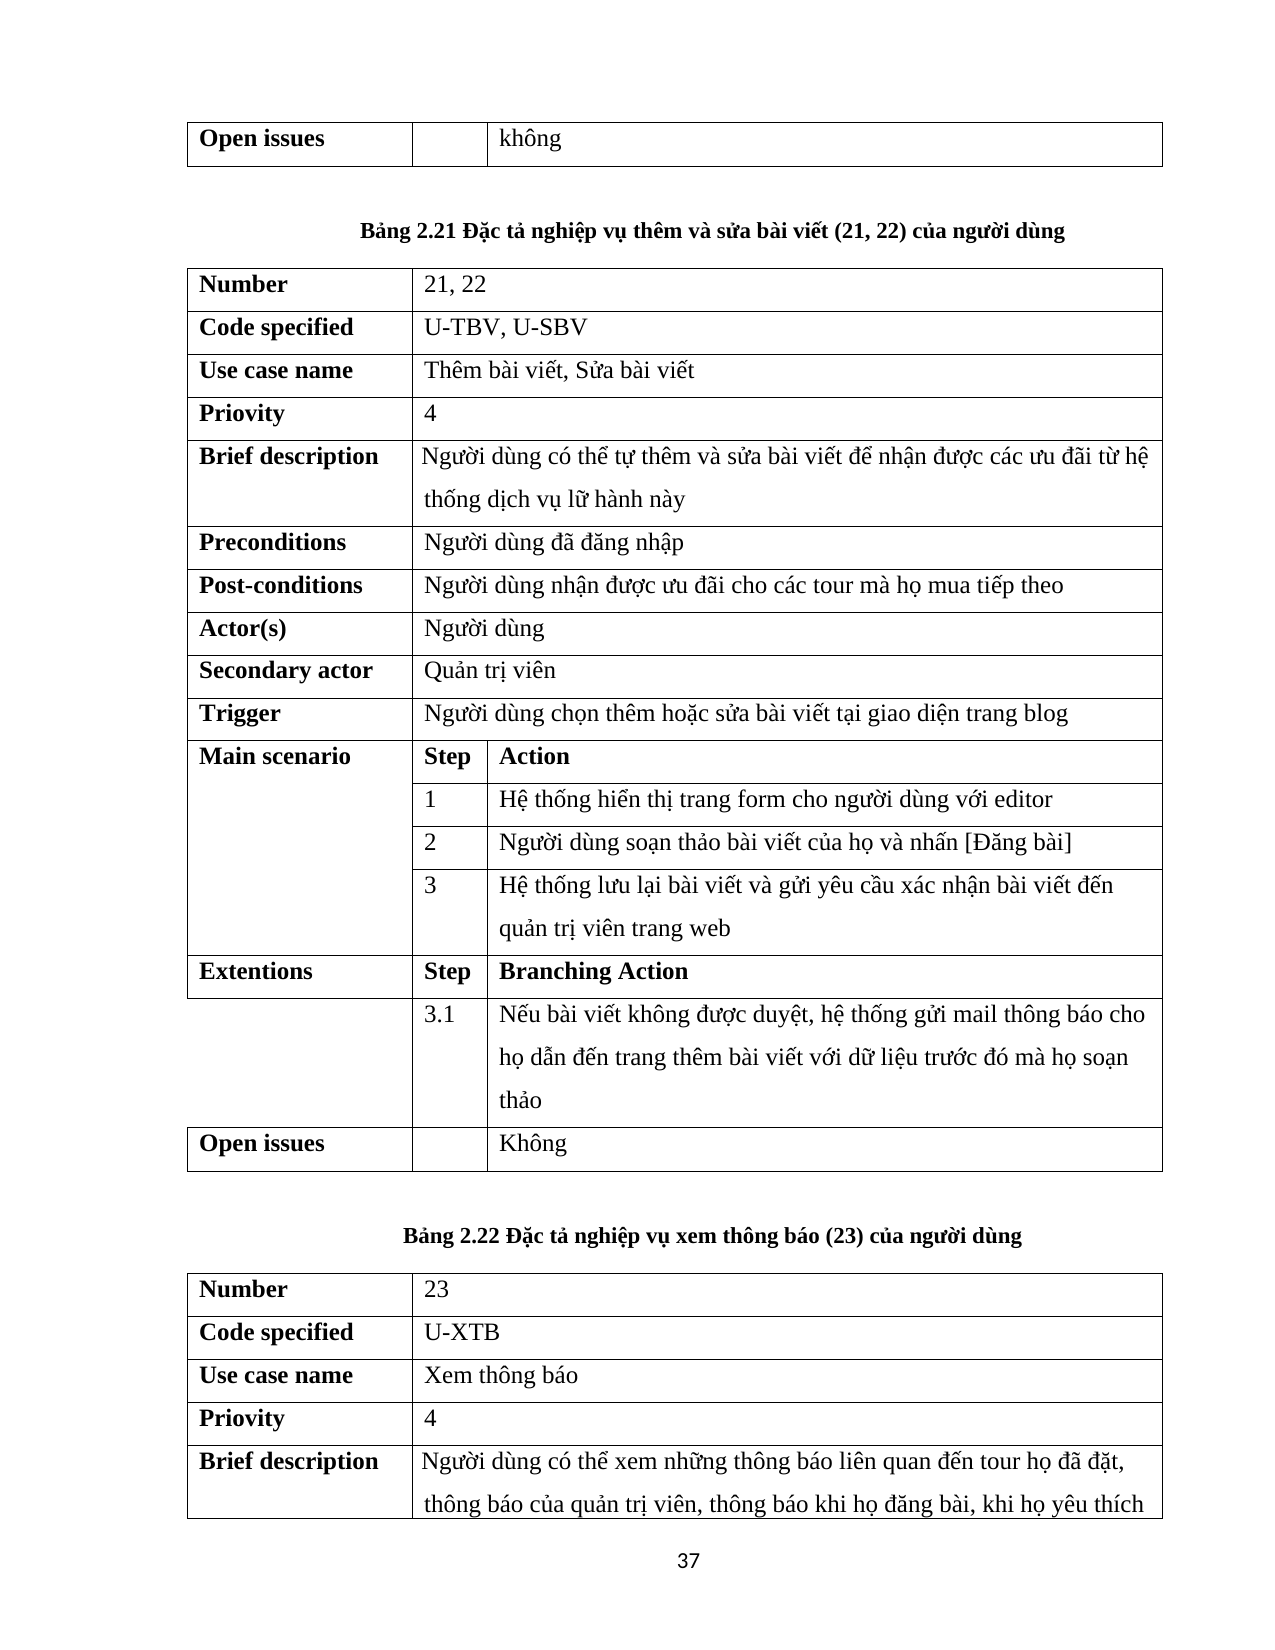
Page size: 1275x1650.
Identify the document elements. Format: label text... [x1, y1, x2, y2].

table_cell Priovity [188, 1403, 412, 1445]
table_cell Hệ thống lưu lại bài viết và gửi yêu cầu xác nhận bài viết đến quản trị viên trang web [488, 870, 1162, 955]
table_cell Open issues [188, 1128, 412, 1171]
table_cell Branching Action [488, 956, 1162, 998]
table_cell Open issues [188, 123, 412, 166]
table_cell 3 [413, 870, 487, 955]
table_cell 3.1 [413, 999, 487, 1127]
table_cell Người dùng soạn thảo bài viết của họ và nhấn [Đăng bài] [488, 827, 1162, 869]
table_header Number [188, 1274, 412, 1316]
table_cell Thêm bài viết, Sửa bài viết [413, 355, 1162, 397]
table_cell Code specified [188, 1317, 412, 1359]
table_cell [413, 1446, 1162, 1518]
table_header Number [188, 269, 412, 311]
subtitle Bảng 2.21 Đặc tả nghiệp vụ thêm và sửa bài viết (21, 22) của người dùng [262, 217, 1162, 243]
table_cell Người dùng nhận được ưu đãi cho các tour mà họ mua tiếp theo [413, 570, 1162, 612]
table_cell Người dùng có thể tự thêm và sửa bài viết để nhận được các ưu đãi từ hệ thống dịch vụ lữ hành này [413, 441, 1162, 526]
table_cell 4 [413, 398, 1162, 440]
table_cell Step [413, 741, 487, 783]
table_cell 2 [413, 827, 487, 869]
table_cell Người dùng [413, 613, 1162, 654]
table_header 21, 22 [413, 269, 1162, 311]
table_cell Brief description [188, 441, 412, 526]
table_cell Actor(s) [188, 613, 412, 654]
table_cell Action [488, 741, 1162, 783]
table_cell Post-conditions [188, 570, 412, 612]
table_cell Không [488, 1128, 1162, 1171]
table_cell 4 [413, 1403, 1162, 1445]
table_cell Step [413, 956, 487, 998]
table_cell không [488, 123, 1162, 166]
subtitle Bảng 2.22 Đặc tả nghiệp vụ xem thông báo (23) của người dùng [262, 1222, 1162, 1249]
table_cell Hệ thống hiển thị trang form cho người dùng với editor [488, 784, 1162, 826]
table_header 23 [413, 1274, 1162, 1316]
table_cell U-XTB [413, 1317, 1162, 1359]
table_cell Preconditions [188, 527, 412, 569]
table_cell Use case name [188, 1360, 412, 1402]
table_cell Secondary actor [188, 656, 412, 697]
table_cell Quản trị viên [413, 656, 1162, 697]
table_cell Người dùng chọn thêm hoặc sửa bài viết tại giao diện trang blog [413, 699, 1162, 740]
table_cell Trigger [188, 699, 412, 740]
table_cell 1 [413, 784, 487, 826]
table_cell U-TBV, U-SBV [413, 312, 1162, 354]
table_cell Xem thông báo [413, 1360, 1162, 1402]
table_cell Code specified [188, 312, 412, 354]
table_cell [413, 123, 487, 166]
table_cell Nếu bài viết không được duyệt, hệ thống gửi mail thông báo cho họ dẫn đến trang thêm bài viết với dữ liệu trước đó mà họ soạn thảo [488, 999, 1162, 1127]
table_cell Người dùng đã đăng nhập [413, 527, 1162, 569]
table_cell Main scenario [188, 741, 412, 955]
table_cell Extentions [188, 956, 412, 998]
table_cell Priovity [188, 398, 412, 440]
table_cell Use case name [188, 355, 412, 397]
table_cell Brief description [188, 1446, 412, 1518]
table_cell [413, 1128, 487, 1171]
